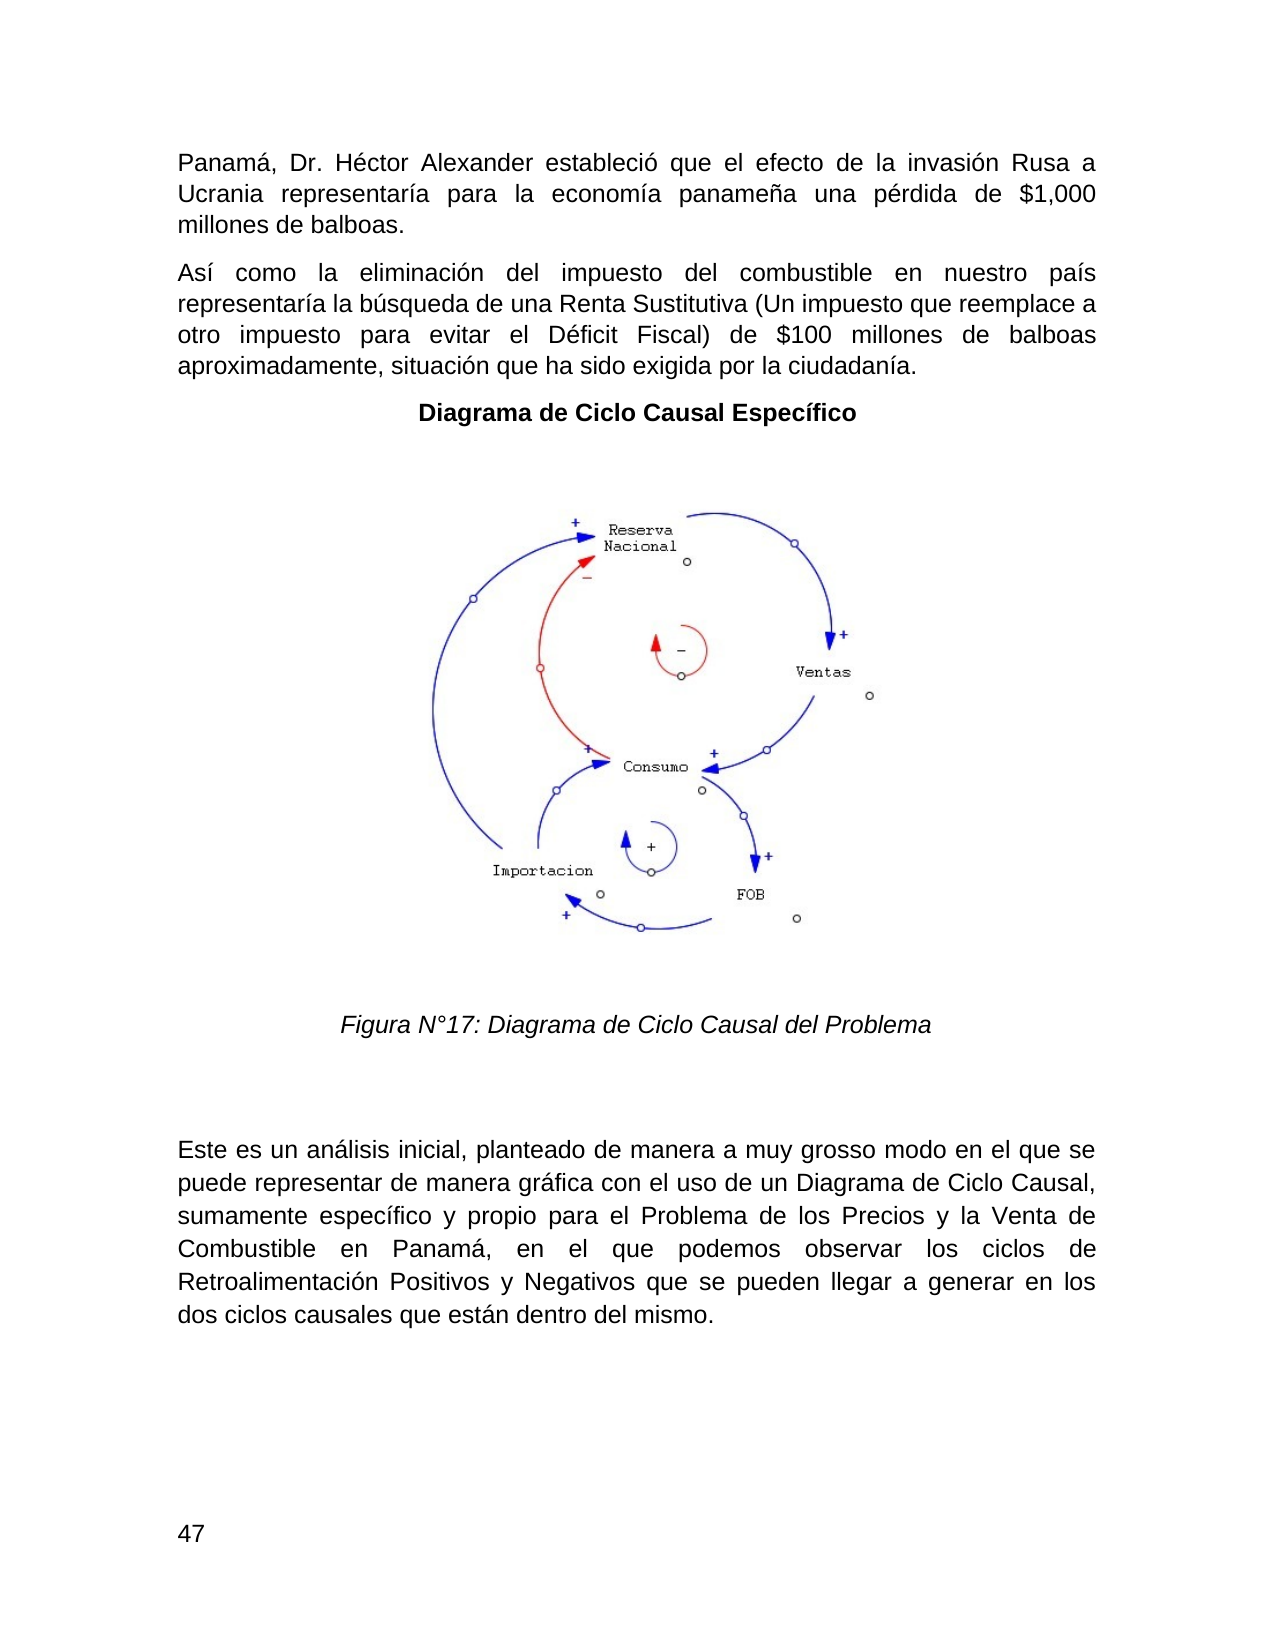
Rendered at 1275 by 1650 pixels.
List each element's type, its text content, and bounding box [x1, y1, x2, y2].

text Así como la eliminación del impuesto del combustible en nuestro país representaría la búsqueda de una Renta Sustitutiva (Un impuesto que reemplace a otro impuesto para evitar el Déficit Fiscal) de $100 millones de balboas aproximadamente, situación que ha sido exigida por la ciudadanía. [177, 257, 1098, 379]
text Figura N°17: Diagrama de Ciclo Causal del Problema [177, 1010, 1098, 1039]
subtitle Diagrama de Ciclo Causal Específico [177, 398, 1098, 427]
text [177, 148, 1098, 238]
picture [392, 491, 883, 977]
text Este es un análisis inicial, planteado de manera a muy grosso modo en el que se puede representar de manera gráfica con el uso de un Diagrama de Ciclo Causal, sumamente específico y propio para el Problema de los Precios y la Venta de Combustible en Panamá, en el que podemos observar los ciclos de Retroalimentación Positivos y Negativos que se pueden llegar a generar en los dos ciclos causales que están dentro del mismo. [177, 1134, 1098, 1328]
